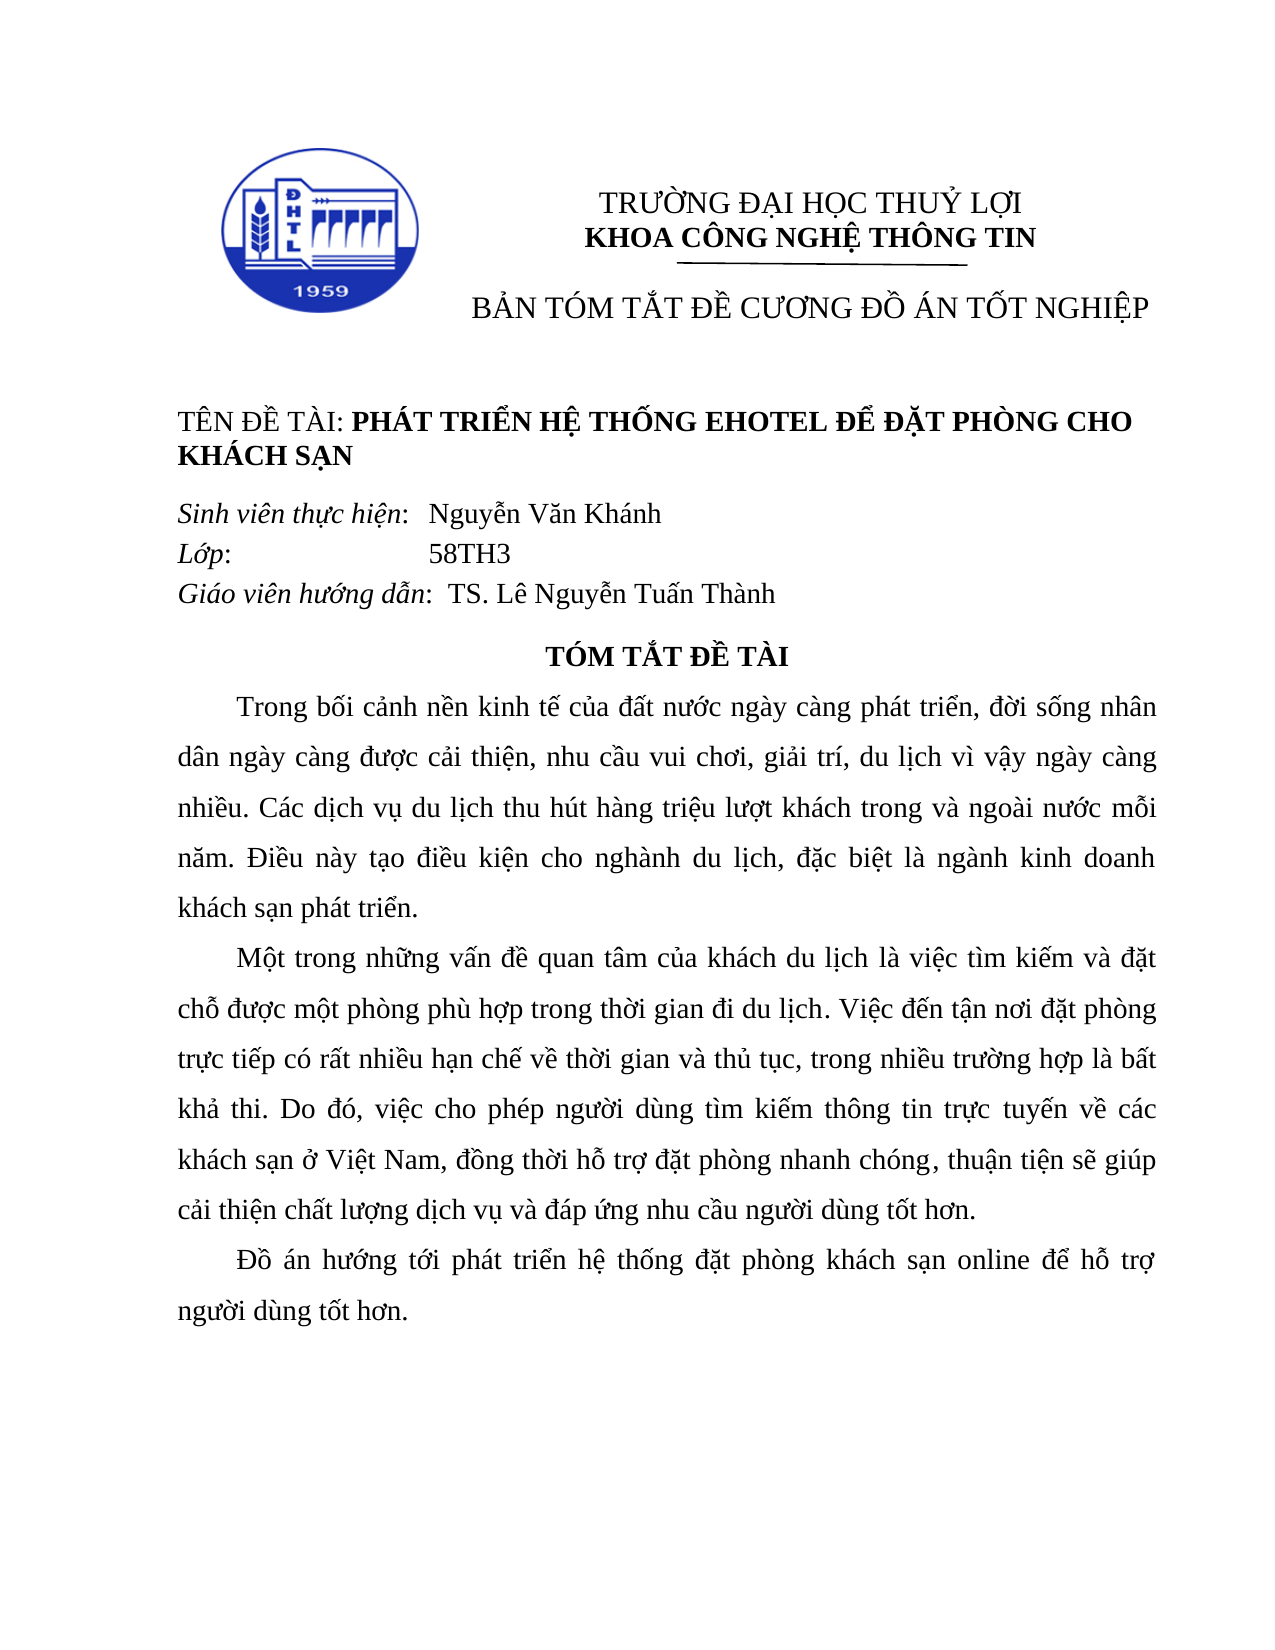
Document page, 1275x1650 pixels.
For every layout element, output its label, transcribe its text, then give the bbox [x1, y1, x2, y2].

text Lớp: 58TH3 [177, 536, 1157, 570]
text Sinh viên thực hiện: Nguyễn Văn Khánh [177, 496, 1157, 530]
text Một trong những vấn đề quan tâm của khách du lịch là việc tìm kiếm và đặt chỗ được một phòng phù hợp trong thời gian đi du lịch. Việc đến tận nơi đặt phòng trực tiếp có rất nhiều hạn chế về thời gian và thủ tục, trong nhiều trường hợp là bất khả thi. Do đó, việc cho phép người dùng tìm kiếm thông tin trực tuyến về các khách sạn ở Việt Nam, đồng thời hỗ trợ đặt phòng nhanh chóng, thuận tiện sẽ giúp cải thiện chất lượng dịch vụ và đáp ứng nhu cầu người dùng tốt hơn. [177, 941, 1157, 1226]
text Giáo viên hướng dẫn: TS. Lê Nguyễn Tuấn Thành [177, 576, 1157, 609]
text Trong bối cảnh nền kinh tế của đất nước ngày càng phát triển, đời sống nhân dân ngày càng được cải thiện, nhu cầu vui chơi, giải trí, du lịch vì vậy ngày càng nhiều. Các dịch vụ du lịch thu hút hàng triệu lượt khách trong và ngoài nước mỗi năm. Điều này tạo điều kiện cho nghành du lịch, đặc biệt là ngành kinh doanh khách sạn phát triển. [177, 689, 1157, 924]
table_header [189, 148, 451, 354]
text Đồ án hướng tới phát triển hệ thống đặt phòng khách sạn online để hỗ trợ người dùng tốt hơn. [177, 1242, 1157, 1326]
text TÊN ĐỀ TÀI: PHÁT TRIỂN HỆ THỐNG EHOTEL ĐỂ ĐẶT PHÒNG CHO KHÁCH SẠN [177, 404, 1157, 471]
text TÓM TẮT ĐỀ TÀI [177, 639, 1157, 672]
table_header TRƯỜNG ĐẠI HỌC THUỶ LỢI KHOA CÔNG NGHỆ THÔNG TIN BẢN TÓM TẮT ĐỀ CƯƠNG ĐỒ ÁN TỐT NGHIỆP [451, 148, 1170, 354]
picture [219, 148, 421, 314]
